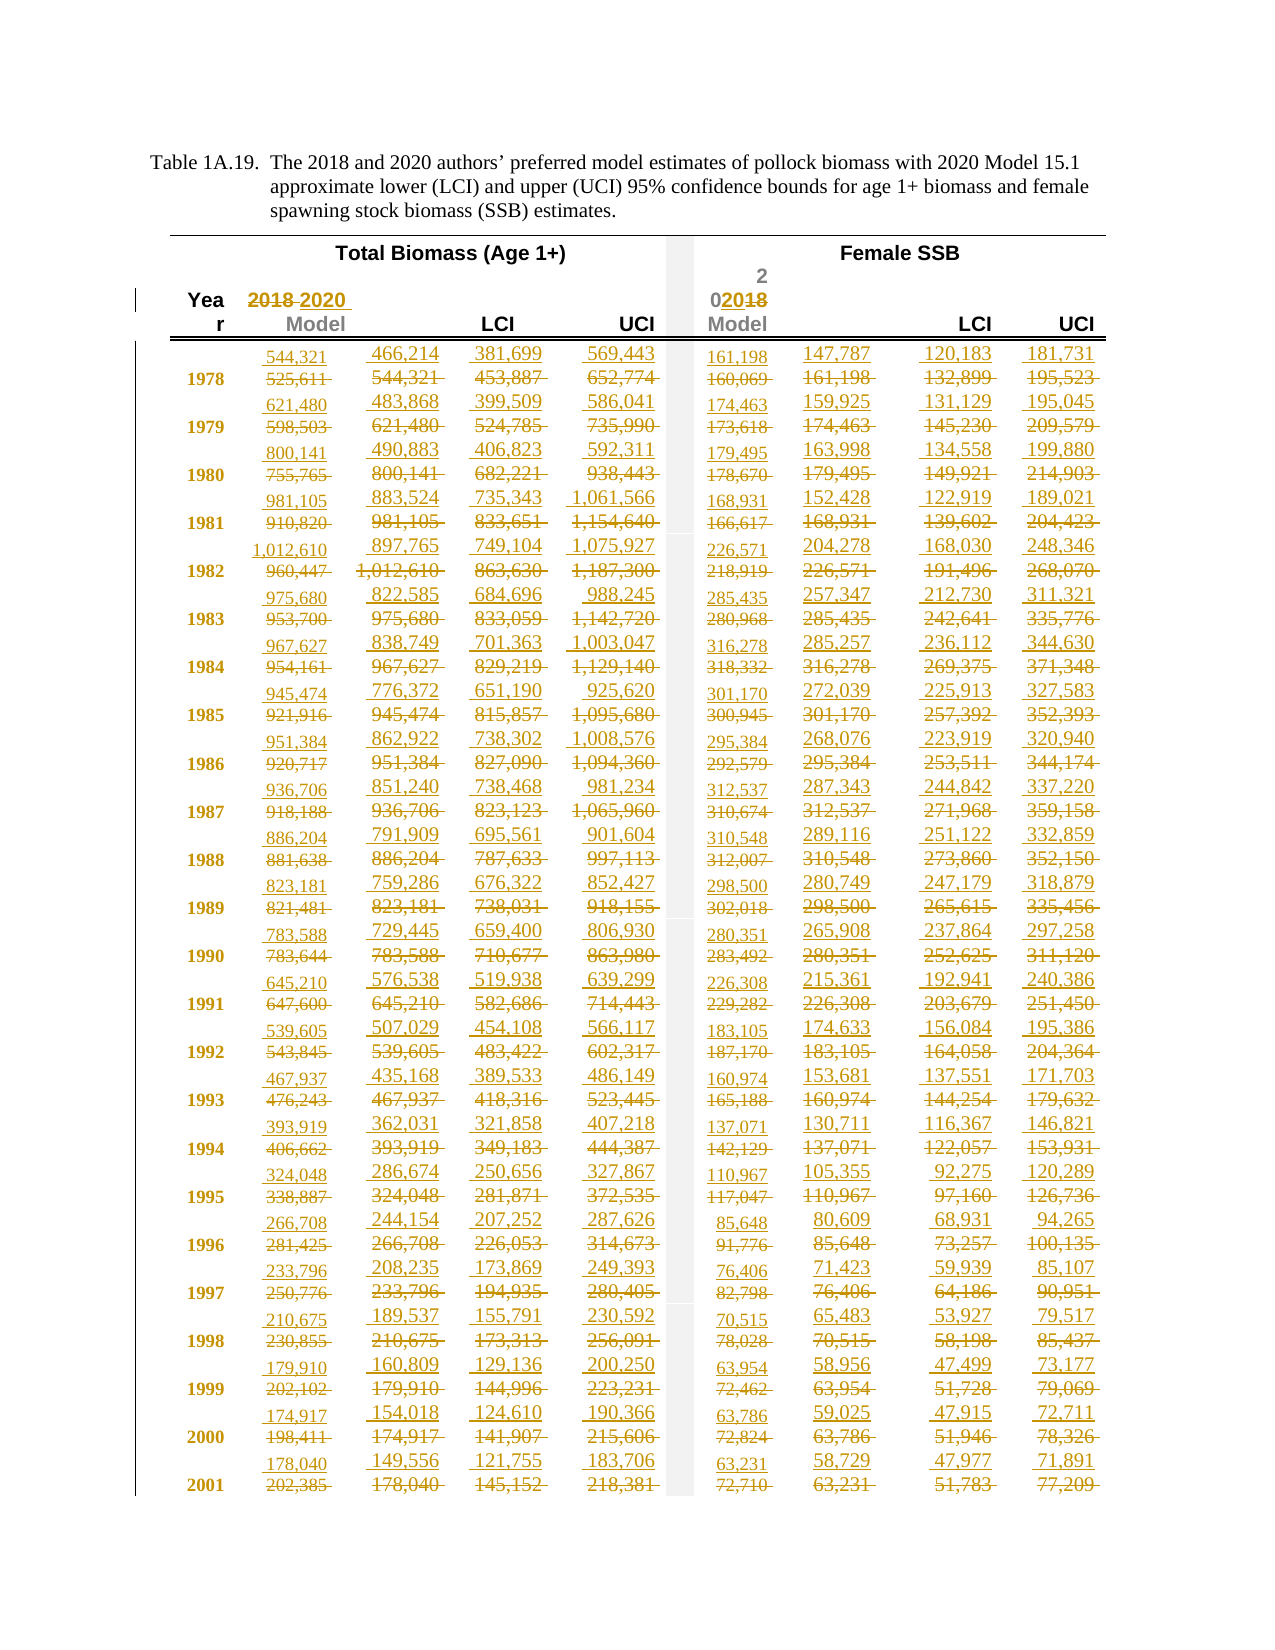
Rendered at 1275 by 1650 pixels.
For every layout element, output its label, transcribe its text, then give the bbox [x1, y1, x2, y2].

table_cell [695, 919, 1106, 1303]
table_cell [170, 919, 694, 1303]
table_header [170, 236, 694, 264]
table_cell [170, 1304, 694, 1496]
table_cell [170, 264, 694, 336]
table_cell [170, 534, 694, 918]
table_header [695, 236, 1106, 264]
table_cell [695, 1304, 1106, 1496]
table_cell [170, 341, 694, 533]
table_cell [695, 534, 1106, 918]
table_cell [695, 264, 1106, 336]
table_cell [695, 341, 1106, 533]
text Table 1A.19. The 2018 and 2020 authors’ preferred model estimates of pollock biomass with 2020 Model 15.1 approximate lower (LCI) and upper (UCI) 95% confidence bounds for age 1+ biomass and female spawning stock biomass (SSB) estimates. [150, 150, 1125, 222]
